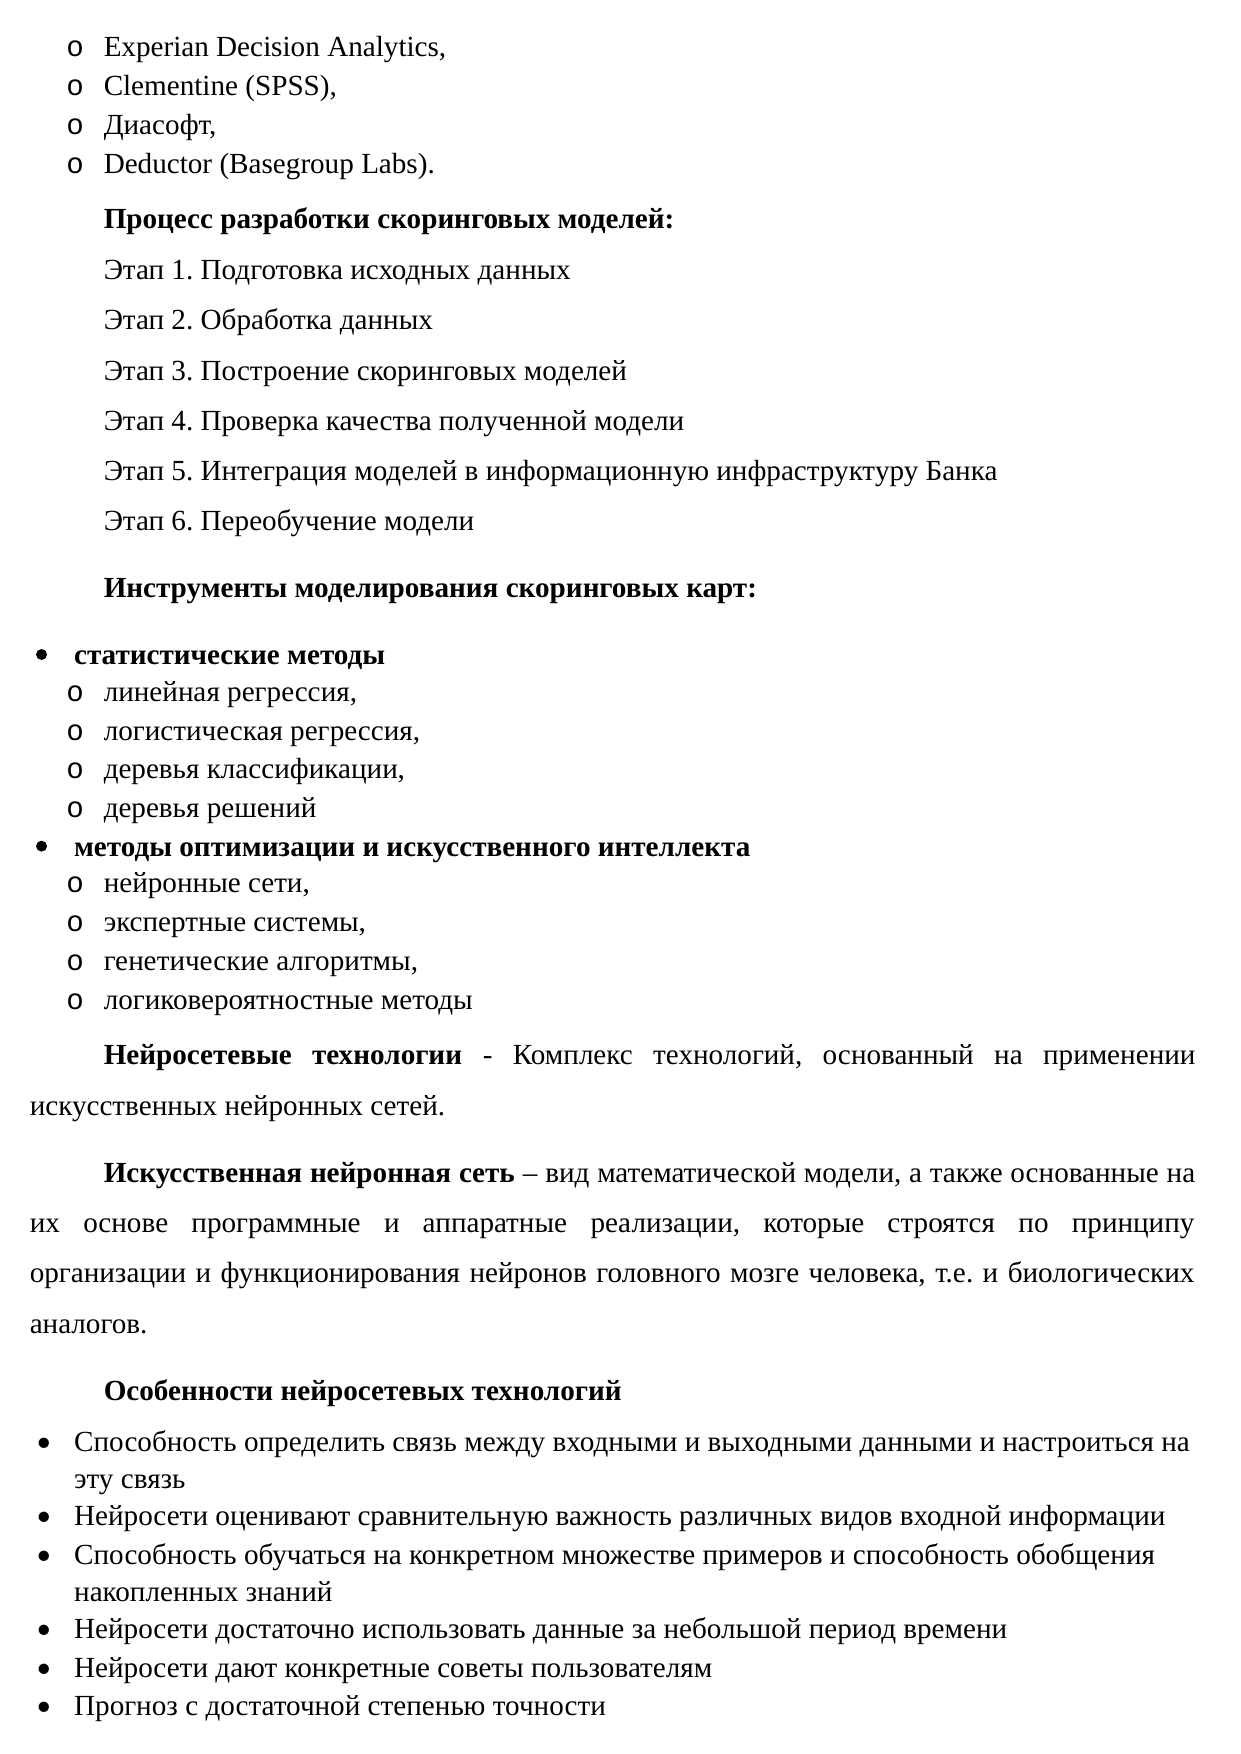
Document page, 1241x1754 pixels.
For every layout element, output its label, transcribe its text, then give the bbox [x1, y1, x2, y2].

text Особенности нейросетевых технологий [29, 1373, 1196, 1406]
text Этап 5. Интеграция моделей в информационную инфраструктуру Банка [29, 453, 1196, 487]
list деревья решений [66, 790, 1196, 826]
list линейная регрессия, [66, 674, 1196, 710]
list Deductor (Basegroup Labs). [66, 146, 1196, 182]
list деревья классификации, [66, 751, 1196, 787]
text Инструменты моделирования скоринговых карт: [29, 571, 1196, 604]
list логиковероятностные методы [66, 982, 1196, 1018]
text Этап 1. Подготовка исходных данных [29, 252, 1196, 286]
list статистические методы [36, 637, 1196, 671]
text Процесс разработки скоринговых моделей: [29, 202, 1196, 235]
list методы оптимизации и искусственного интеллекта [36, 829, 1196, 863]
text Нейросетевые технологии - Комплекс технологий, основанный на применении искусственных нейронных сетей. [29, 1037, 1196, 1121]
list Диасофт, [66, 107, 1196, 143]
list Нейросети дают конкретные советы пользователям [36, 1649, 1196, 1684]
list нейронные сети, [66, 865, 1196, 901]
list Clementine (SPSS), [66, 68, 1196, 104]
list Способность обучаться на конкретном множестве примеров и способность обобщения накопленных знаний [36, 1536, 1196, 1608]
list Нейросети оценивают сравнительную важность различных видов входной информации [36, 1497, 1196, 1533]
list генетические алгоритмы, [66, 943, 1196, 979]
text Этап 2. Обработка данных [29, 302, 1196, 336]
list Прогноз с достаточной степенью точности [36, 1687, 1196, 1723]
list логистическая регрессия, [66, 713, 1196, 749]
list Experian Decision Analytics, [66, 29, 1196, 66]
list Нейросети достаточно использовать данные за небольшой период времени [36, 1610, 1196, 1646]
list Способность определить связь между входными и выходными данными и настроиться на эту связь [36, 1423, 1196, 1495]
text Этап 3. Построение скоринговых моделей [29, 353, 1196, 386]
list экспертные системы, [66, 904, 1196, 940]
text Этап 6. Переобучение модели [29, 503, 1196, 537]
text Этап 4. Проверка качества полученной модели [29, 403, 1196, 436]
text Искусственная нейронная сеть – вид математической модели, а также основанные на их основе программные и аппаратные реализации, которые строятся по принципу организации и функционирования нейронов головного мозге человека, т.е. и биологических аналогов. [29, 1155, 1196, 1339]
